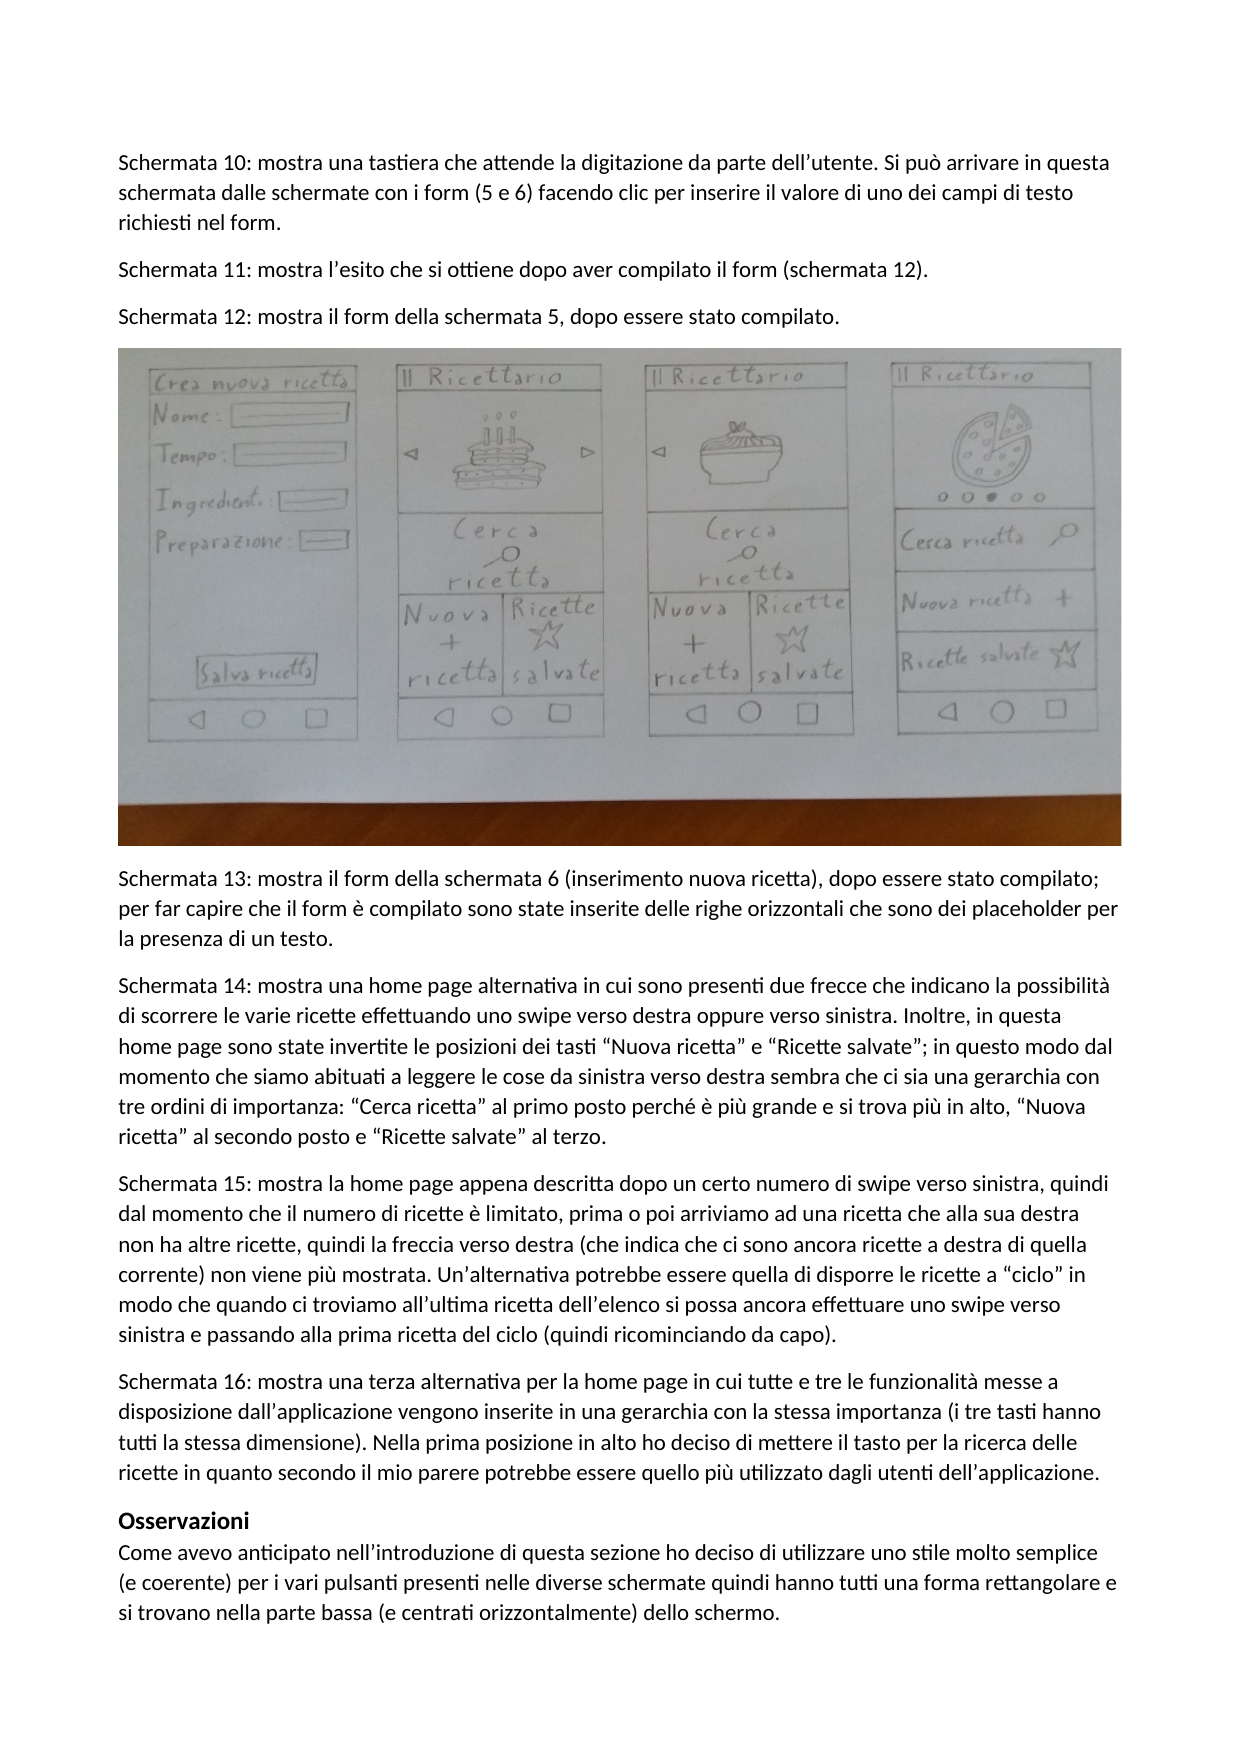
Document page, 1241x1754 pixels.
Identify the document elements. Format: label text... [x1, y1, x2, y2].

subtitle Osservazioni [118, 1505, 1122, 1535]
text Schermata 13: mostra il form della schermata 6 (inserimento nuova ricetta), dopo essere stato compilato; per far capire che il form è compilato sono state inserite delle righe orizzontali che sono dei placeholder per la presenza di un testo. [118, 864, 1122, 953]
text Schermata 11: mostra l’esito che si ottiene dopo aver compilato il form (schermata 12). [118, 255, 1122, 283]
text Schermata 14: mostra una home page alternativa in cui sono presenti due frecce che indicano la possibilità di scorrere le varie ricette effettuando uno swipe verso destra oppure verso sinistra. Inoltre, in questa home page sono state invertite le posizioni dei tasti “Nuova ricetta” e “Ricette salvate”; in questo modo dal momento che siamo abituati a leggere le cose da sinistra verso destra sembra che ci sia una gerarchia con tre ordini di importanza: “Cerca ricetta” al primo posto perché è più grande e si trova più in alto, “Nuova ricetta” al secondo posto e “Ricette salvate” al terzo. [118, 971, 1122, 1151]
text Schermata 10: mostra una tastiera che attende la digitazione da parte dell’utente. Si può arrivare in questa schermata dalle schermate con i form (5 e 6) facendo clic per inserire il valore di uno dei campi di testo richiesti nel form. [118, 148, 1122, 236]
text Schermata 12: mostra il form della schermata 5, dopo essere stato compilato. [118, 302, 1122, 330]
text Schermata 15: mostra la home page appena descritta dopo un certo numero di swipe verso sinistra, quindi dal momento che il numero di ricette è limitato, prima o poi arriviamo ad una ricetta che alla sua destra non ha altre ricette, quindi la freccia verso destra (che indica che ci sono ancora ricette a destra di quella corrente) non viene più mostrata. Un’alternativa potrebbe essere quella di disporre le ricette a “ciclo” in modo che quando ci troviamo all’ultima ricetta dell’elenco si possa ancora effettuare uno swipe verso sinistra e passando alla prima ricetta del ciclo (quindi ricominciando da capo). [118, 1169, 1122, 1348]
text Schermata 16: mostra una terza alternativa per la home page in cui tutte e tre le funzionalità messe a disposizione dall’applicazione vengono inserite in una gerarchia con la stessa importanza (i tre tasti hanno tutti la stessa dimensione). Nella prima posizione in alto ho deciso di mettere il tasto per la ricerca delle ricette in quanto secondo il mio parere potrebbe essere quello più utilizzato dagli utenti dell’applicazione. [118, 1367, 1122, 1486]
text Come avevo anticipato nell’introduzione di questa sezione ho deciso di utilizzare uno stile molto semplice (e coerente) per i vari pulsanti presenti nelle diverse schermate quindi hanno tutti una forma rettangolare e si trovano nella parte bassa (e centrati orizzontalmente) dello schermo. [118, 1538, 1122, 1626]
picture [118, 348, 1122, 846]
